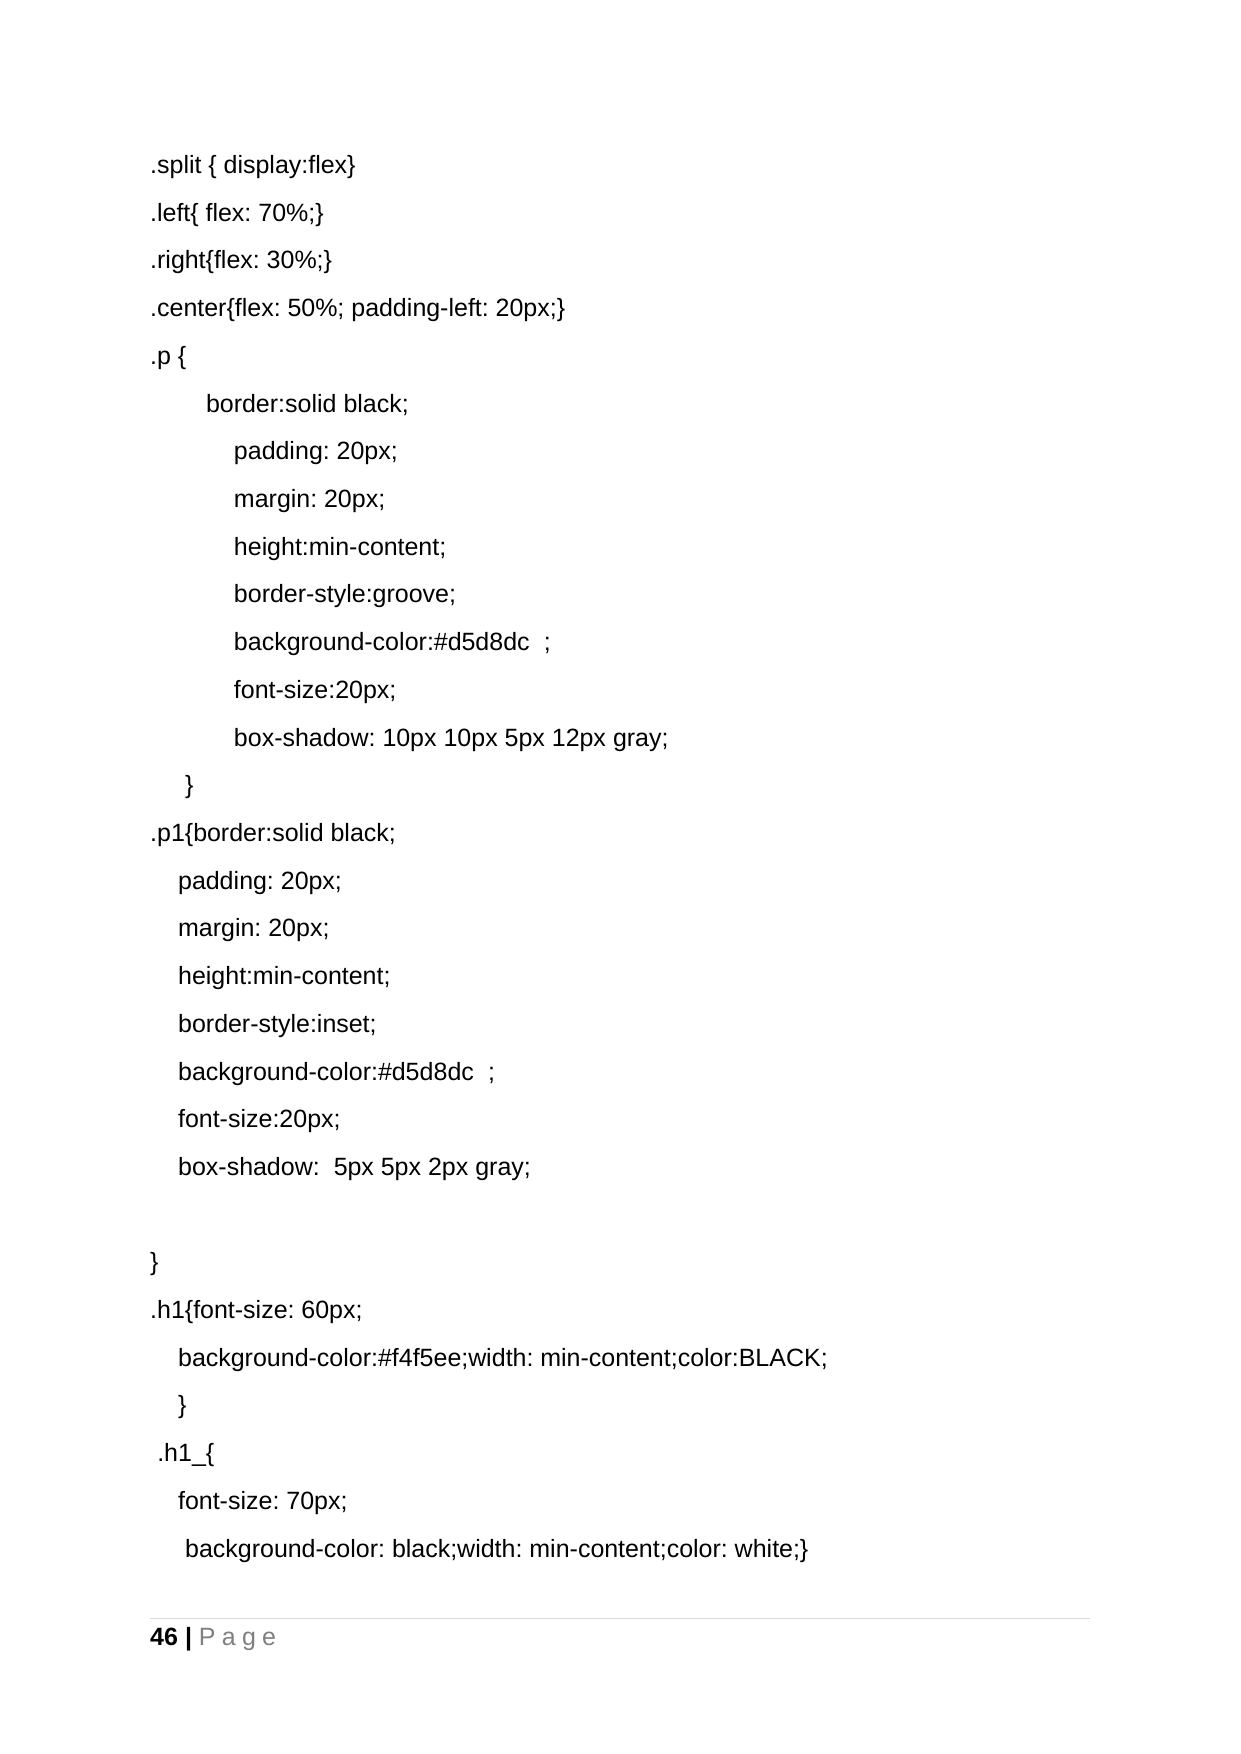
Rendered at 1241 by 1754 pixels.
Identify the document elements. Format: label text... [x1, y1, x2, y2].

text .center{flex: 50%; padding-left: 20px;} [150, 293, 1090, 322]
text .split { display:flex} [150, 150, 1090, 179]
text .right{flex: 30%;} [150, 245, 1090, 274]
text } [150, 770, 1090, 799]
text height:min-content; [150, 961, 1090, 990]
text height:min-content; [150, 532, 1090, 560]
text padding: 20px; [150, 866, 1090, 894]
text margin: 20px; [150, 484, 1090, 513]
text padding: 20px; [150, 436, 1090, 465]
text background-color:#d5d8dc ; [150, 627, 1090, 656]
text font-size: 70px; [150, 1486, 1090, 1514]
text background-color:#f4f5ee;width: min-content;color:BLACK; [150, 1343, 1090, 1371]
text border-style:inset; [150, 1009, 1090, 1037]
text .h1{font-size: 60px; [150, 1295, 1090, 1324]
text box-shadow: 5px 5px 2px gray; [150, 1152, 1090, 1181]
text box-shadow: 10px 10px 5px 12px gray; [150, 722, 1090, 751]
text font-size:20px; [150, 1104, 1090, 1133]
text } [150, 1390, 1090, 1419]
text border:solid black; [150, 388, 1090, 417]
text .p { [150, 341, 1090, 369]
text } [150, 1247, 1090, 1276]
text .p1{border:solid black; [150, 818, 1090, 847]
text border-style:groove; [150, 579, 1090, 608]
text font-size:20px; [150, 675, 1090, 703]
text margin: 20px; [150, 913, 1090, 942]
text background-color: black;width: min-content;color: white;} [150, 1533, 1090, 1562]
text .left{ flex: 70%;} [150, 198, 1090, 226]
text .h1_{ [150, 1438, 1090, 1467]
text background-color:#d5d8dc ; [150, 1056, 1090, 1085]
